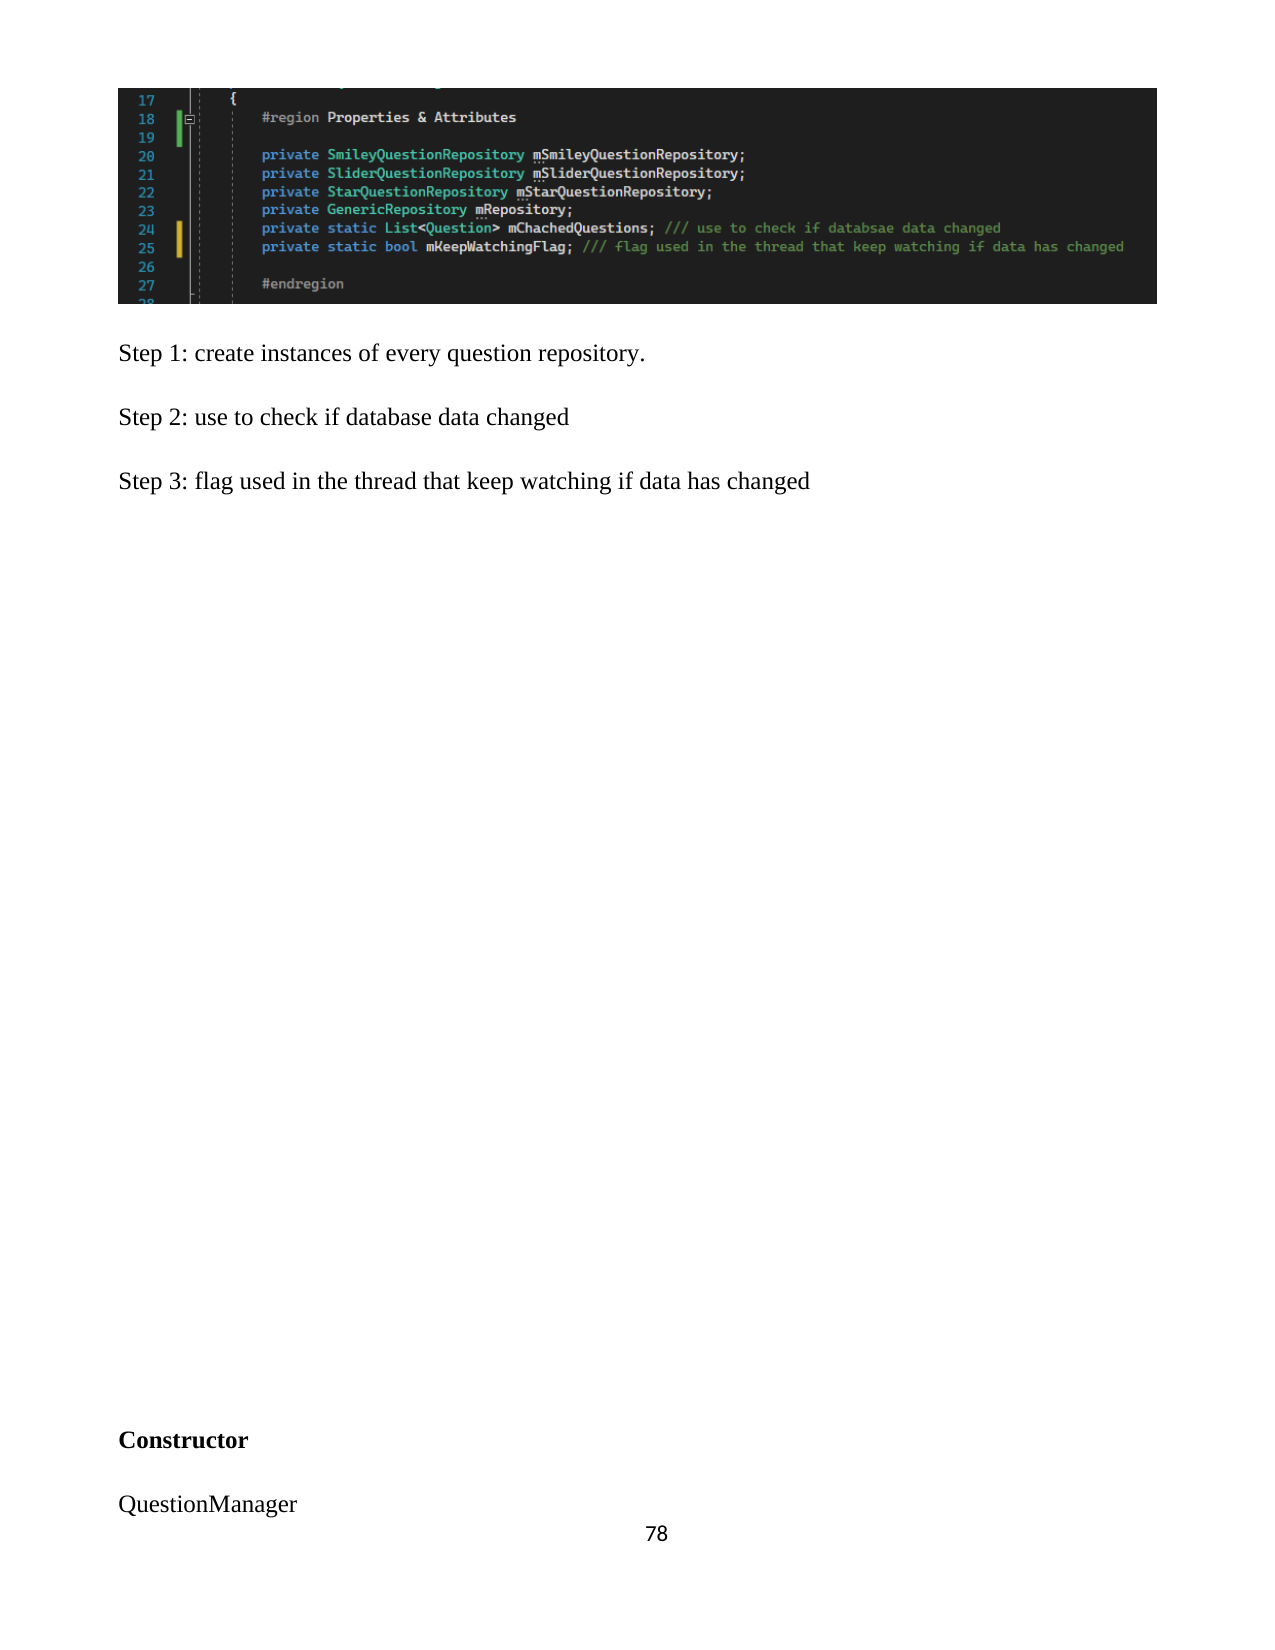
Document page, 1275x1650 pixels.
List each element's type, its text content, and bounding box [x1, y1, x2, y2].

text Constructor [118, 1425, 1157, 1454]
text QuestionManager [118, 1489, 1157, 1518]
picture [118, 88, 1157, 304]
text Step 2: use to check if database data changed [118, 402, 1157, 431]
text Step 3: flag used in the thread that keep watching if data has changed [118, 466, 1157, 494]
text Step 1: create instances of every question repository. [118, 338, 1157, 367]
